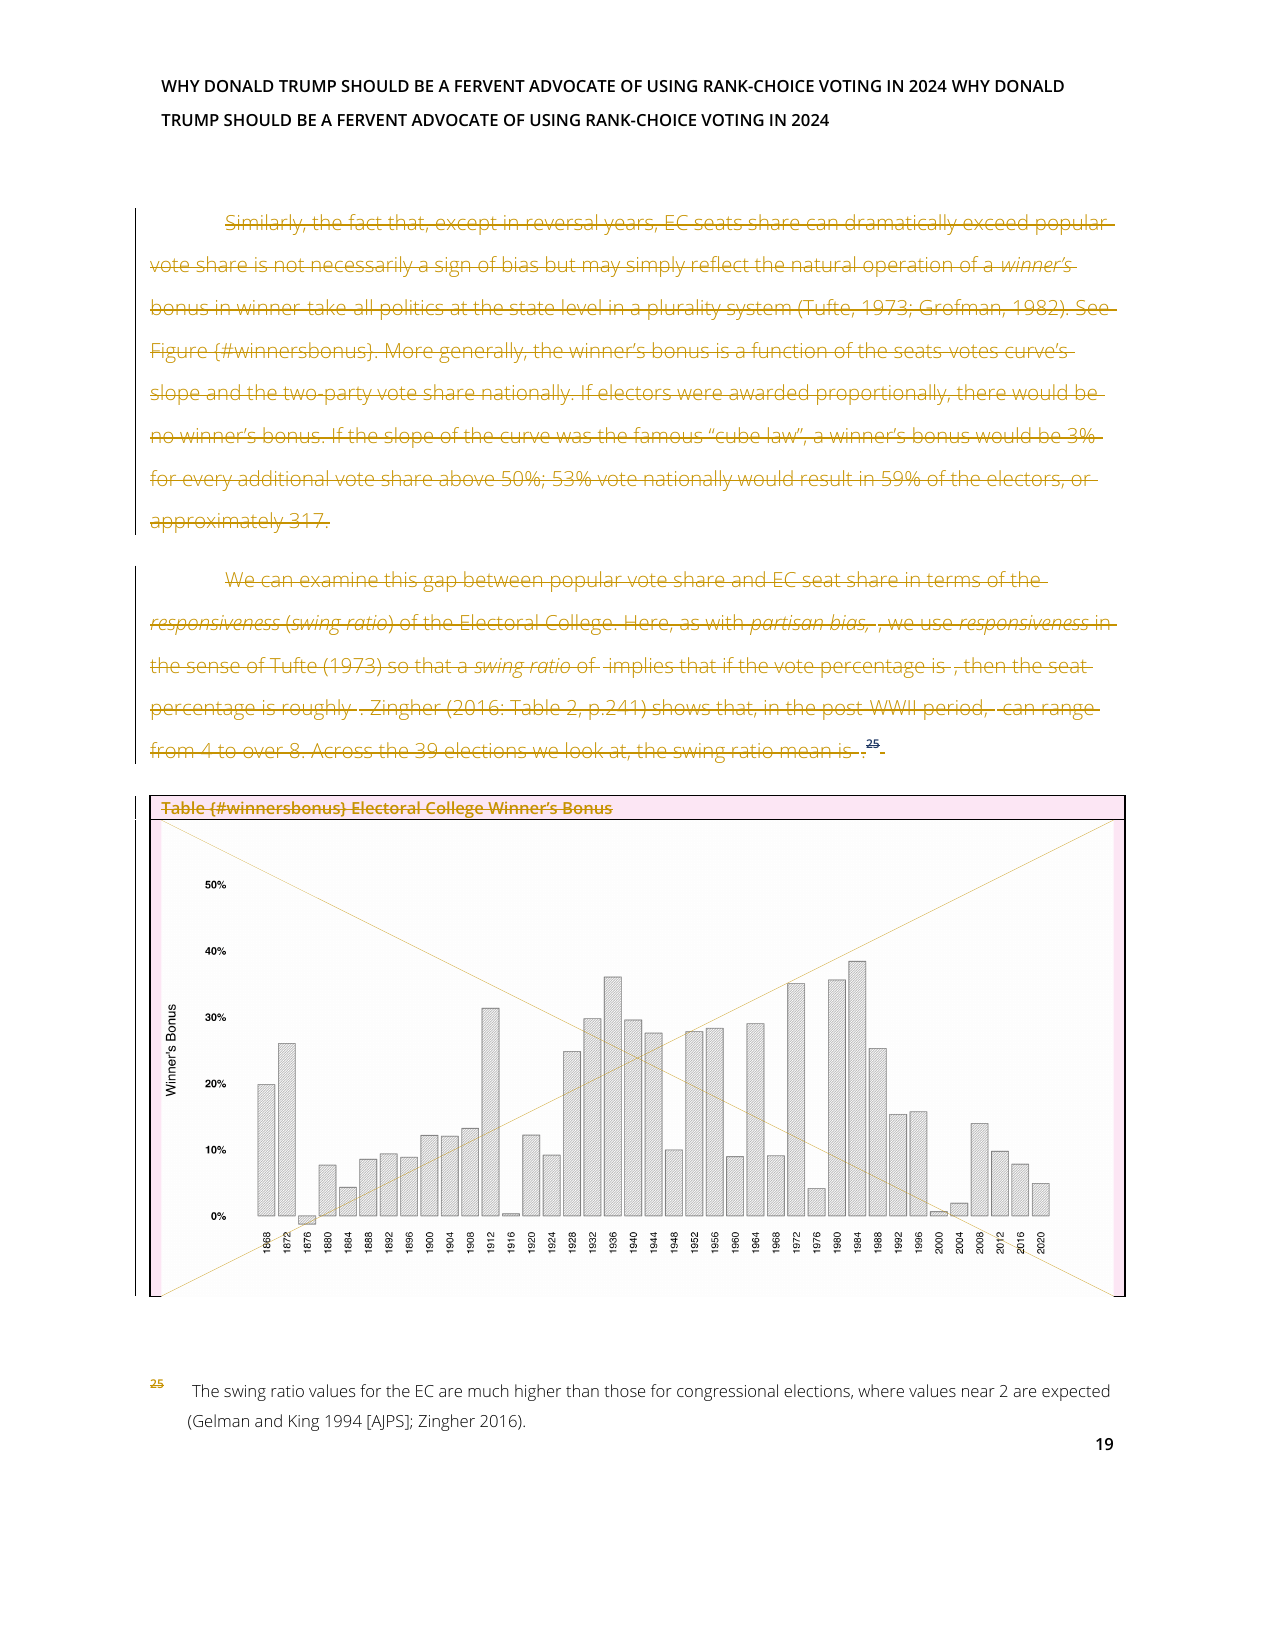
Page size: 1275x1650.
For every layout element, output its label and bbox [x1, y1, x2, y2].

picture [161, 821, 635, 1295]
picture [164, 820, 1111, 1057]
picture [162, 1059, 1113, 1297]
picture [640, 821, 1114, 1295]
